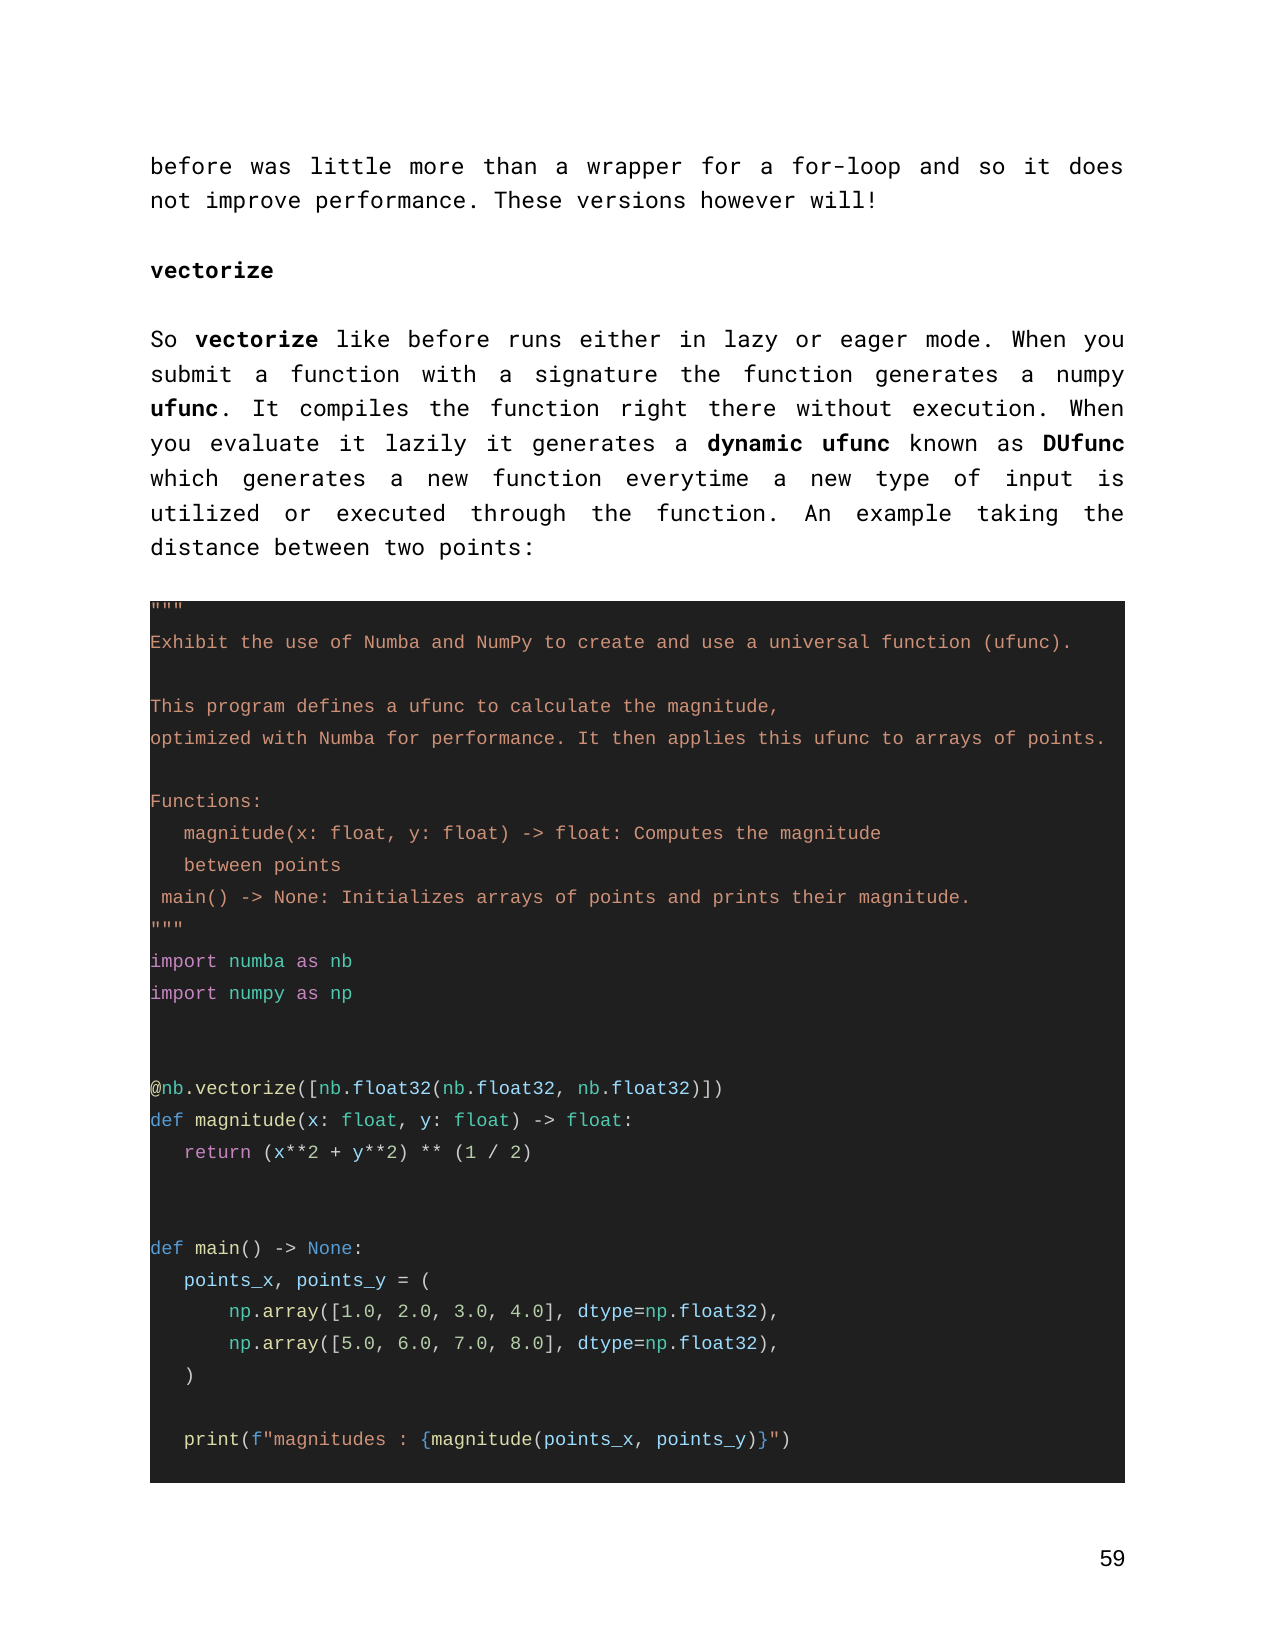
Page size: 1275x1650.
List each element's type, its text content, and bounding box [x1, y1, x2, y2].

text main() -> None: Initializes arrays of points and prints their magnitude. [150, 888, 1125, 909]
text ) [150, 1366, 1125, 1387]
text return (x**2 + y**2) ** (1 / 2) [150, 1143, 1125, 1164]
text """ [150, 601, 1125, 622]
text np.array([5.0, 6.0, 7.0, 8.0], dtype=np.float32), [150, 1334, 1125, 1355]
text Functions: [150, 792, 1125, 813]
text def magnitude(x: float, y: float) -> float: [150, 1111, 1125, 1132]
text vectorize [150, 254, 1125, 284]
text print(f"magnitudes : {magnitude(points_x, points_y)}") [150, 1430, 1125, 1451]
text import numpy as np [150, 983, 1125, 1005]
text points_x, points_y = ( [150, 1270, 1125, 1292]
text import numba as nb [150, 952, 1125, 973]
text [150, 150, 1125, 215]
text Exhibit the use of Numba and NumPy to create and use a universal function (ufunc). [150, 633, 1125, 654]
text np.array([1.0, 2.0, 3.0, 4.0], dtype=np.float32), [150, 1302, 1125, 1323]
text optimized with Numba for performance. It then applies this ufunc to arrays of points. [150, 728, 1125, 750]
text between points [150, 856, 1125, 877]
text """ [150, 920, 1125, 941]
text So vectorize like before runs either in lazy or eager mode. When you submit a function with a signature the function generates a numpy ufunc. It compiles the function right there without execution. When you evaluate it lazily it generates a dynamic ufunc known as DUfunc which generates a new function everytime a new type of input is utilized or executed through the function. An example taking the distance between two points: [150, 323, 1125, 562]
text magnitude(x: float, y: float) -> float: Computes the magnitude [150, 824, 1125, 845]
text @nb.vectorize([nb.float32(nb.float32, nb.float32)]) [150, 1079, 1125, 1100]
text def main() -> None: [150, 1238, 1125, 1260]
text This program defines a ufunc to calculate the magnitude, [150, 697, 1125, 718]
